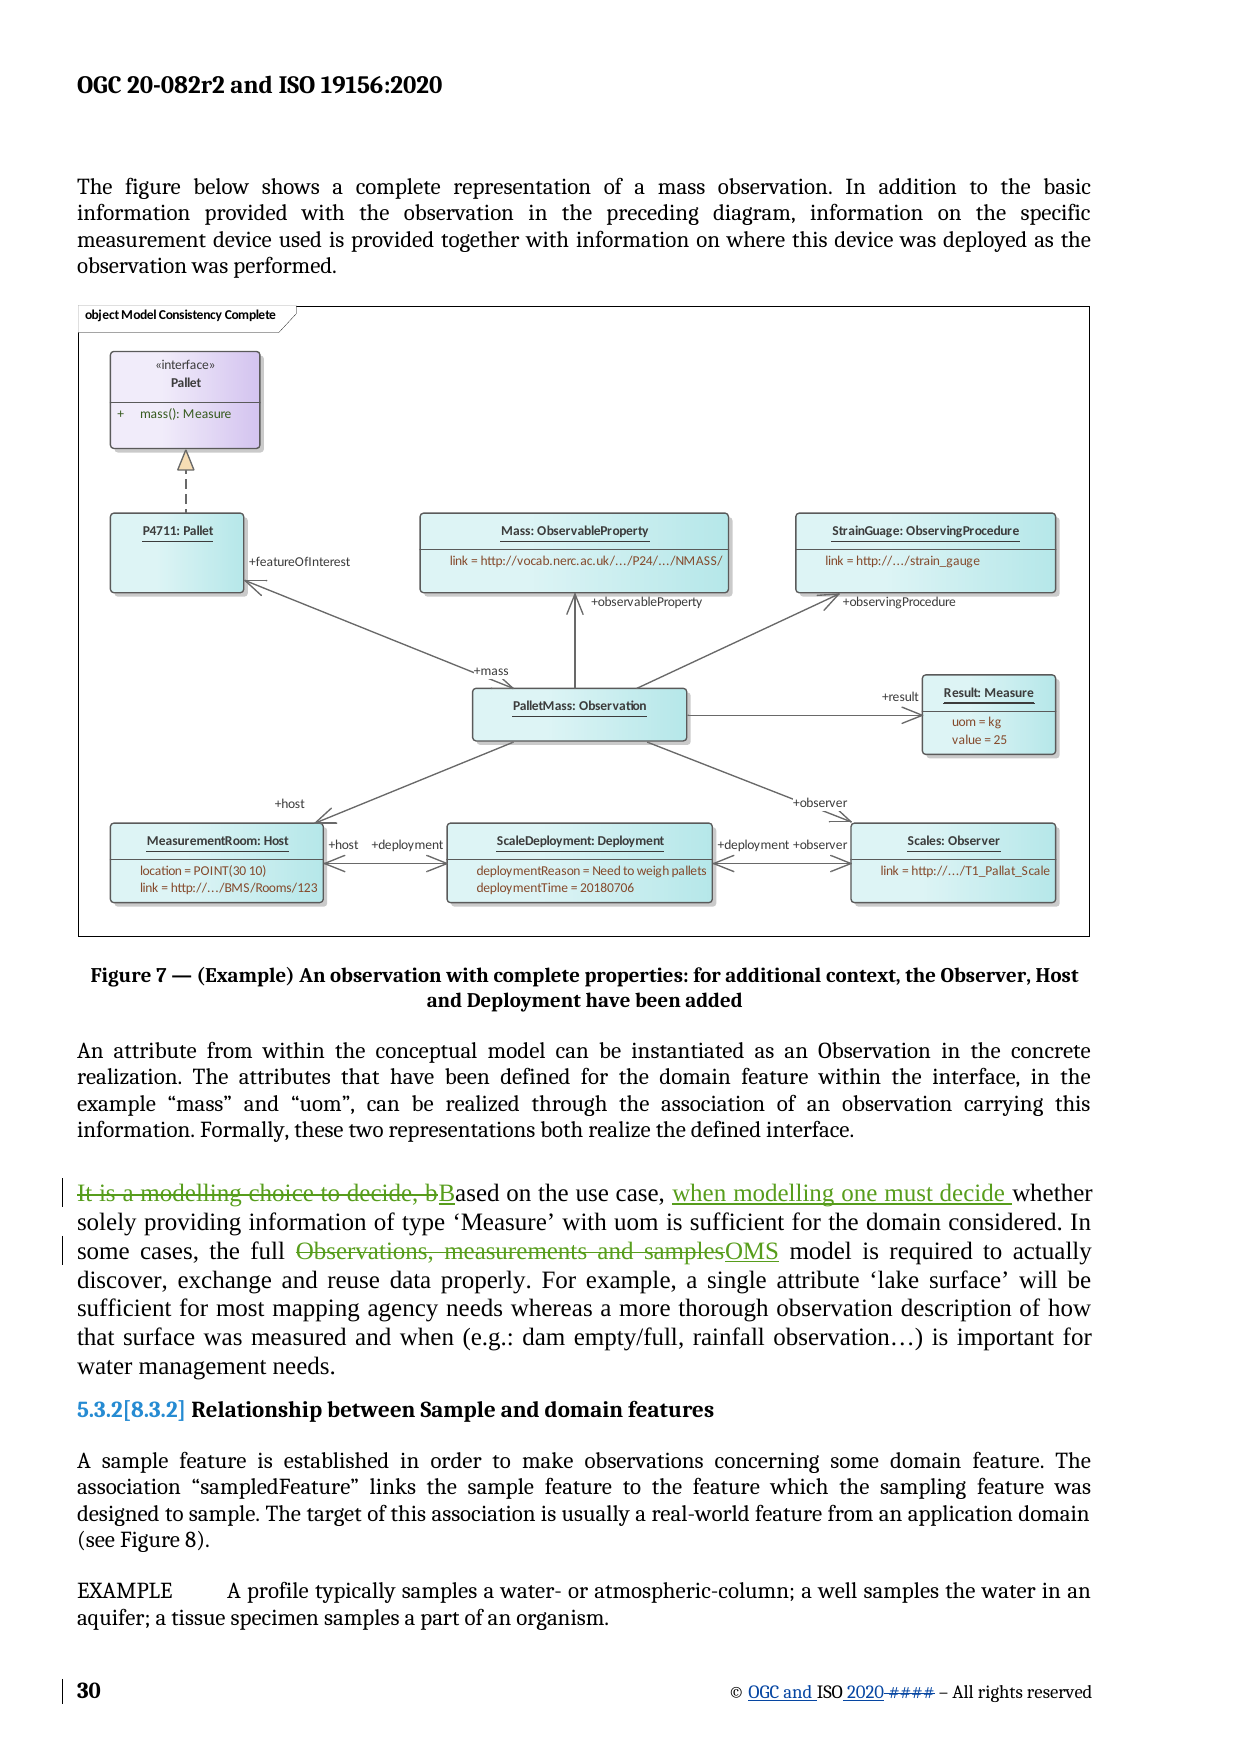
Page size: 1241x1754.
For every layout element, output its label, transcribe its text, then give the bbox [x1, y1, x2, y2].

text EXAMPLE A profile typically samples a water- or atmospheric-column; a well samples the water in an aquifer; a tissue specimen samples a part of an organism. [77, 1578, 1092, 1631]
text The figure below shows a complete representation of a mass observation. In addition to the basic information provided with the observation in the preceding diagram, information on the specific measurement device used is provided together with information on where this device was deployed as the observation was performed. [77, 174, 1092, 279]
text A sample feature is established in order to make observations concerning some domain feature. The association “sampledFeature” links the sample feature to the feature which the sampling feature was designed to sample. The target of this association is usually a real-world feature from an application domain (see ). [77, 1448, 1092, 1553]
subtitle Relationship between Sample and domain features [77, 1396, 1092, 1423]
text ased on the use case, whether solely providing information of type ‘Measure’ with uom is sufficient for the domain considered. In some cases, the full model is required to actually discover, exchange and reuse data properly. For example, a single attribute ‘lake surface’ will be sufficient for most mapping agency needs whereas a more thorough observation description of how that surface was measured and when (e.g.: dam empty/full, rainfall observation…) is important for water management needs. [77, 1178, 1092, 1380]
text An attribute from within the conceptual model can be instantiated as an Observation in the concrete realization. The attributes that have been defined for the domain feature within the interface, in the example “mass” and “uom”, can be realized through the association of an observation carrying this information. Formally, these two representations both realize the defined interface. [77, 1038, 1092, 1143]
text Figure — (Example) An observation with complete properties: for additional context, the Observer, Host and Deployment have been added [77, 963, 1092, 1013]
